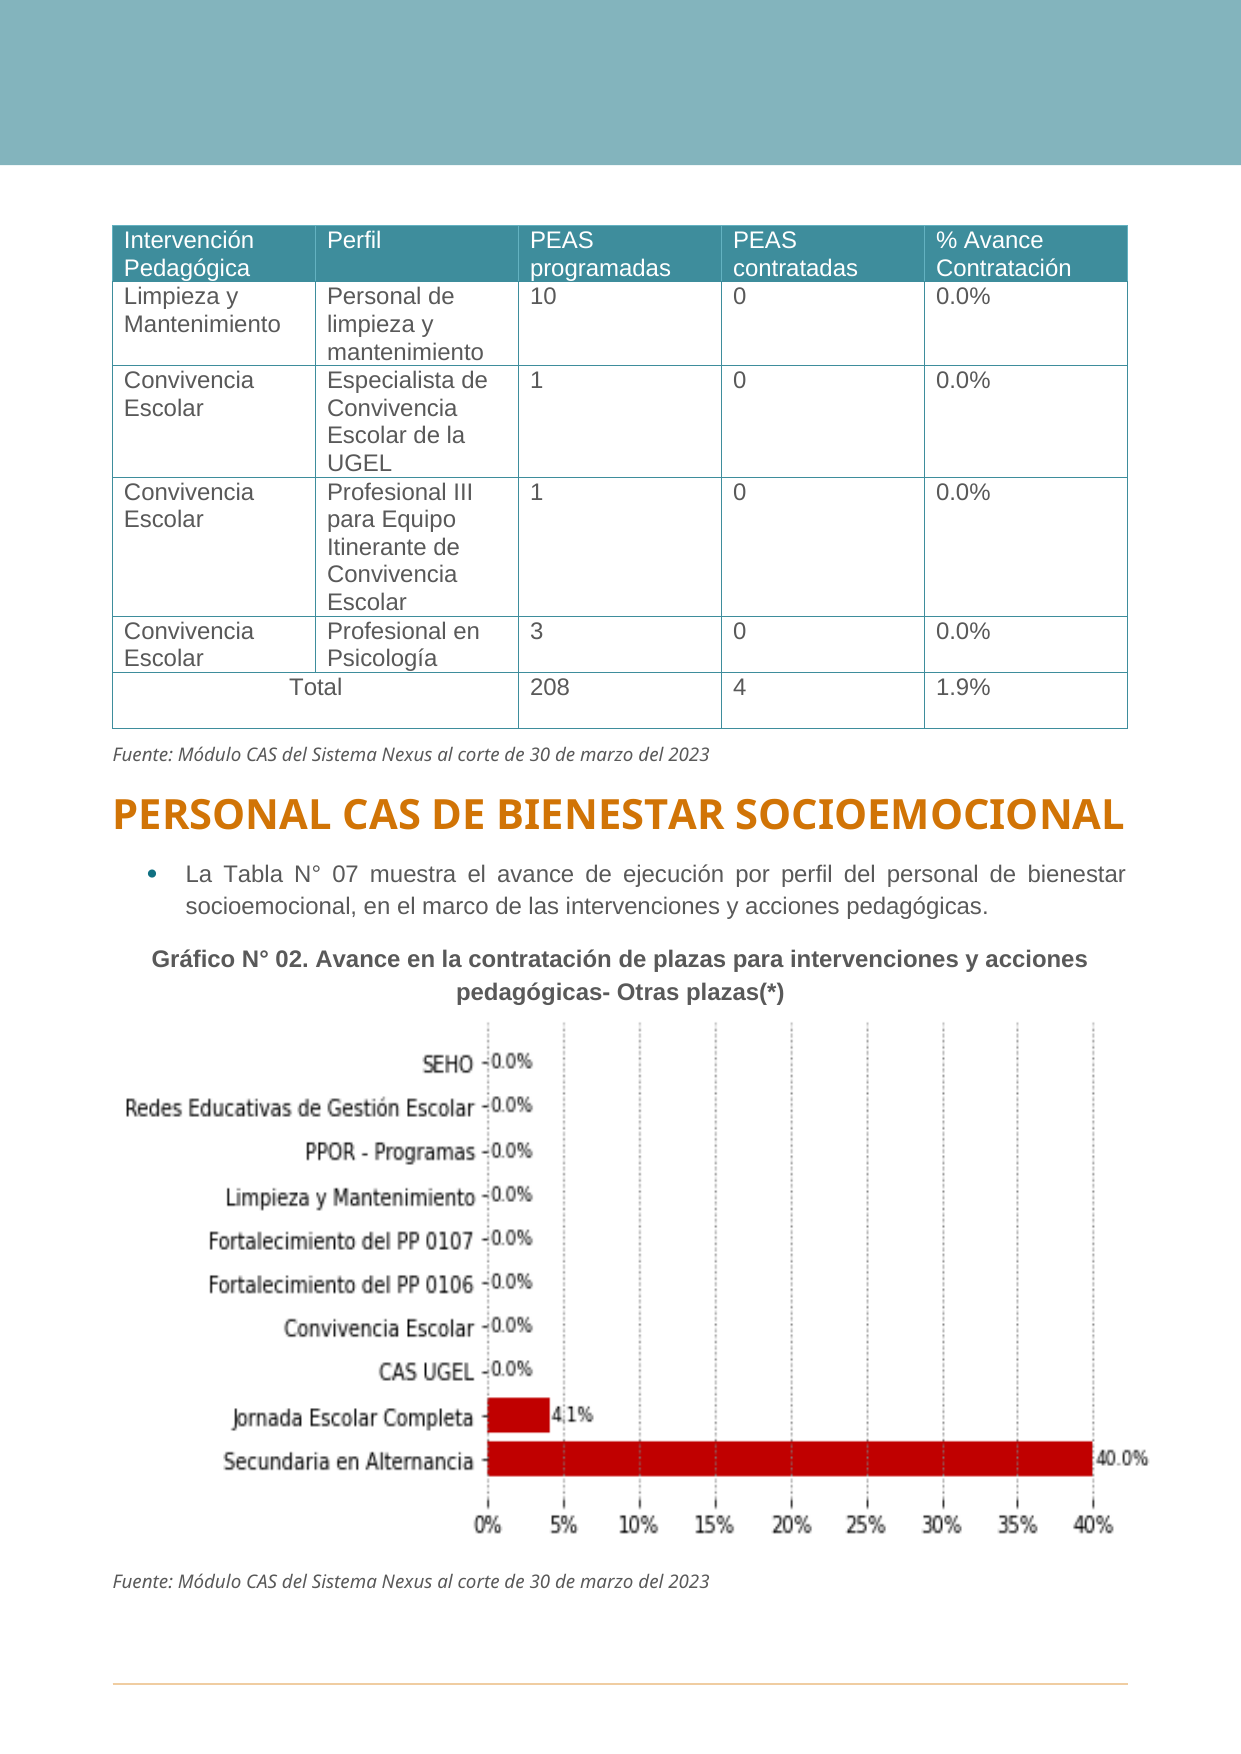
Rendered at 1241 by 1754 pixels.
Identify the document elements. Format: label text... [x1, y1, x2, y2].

table_cell 0.0% [925, 282, 1127, 365]
table_cell Limpieza y Mantenimiento [113, 282, 315, 365]
table_cell 1 [519, 366, 721, 477]
picture [112, 1010, 1163, 1551]
table_cell 3 [519, 617, 721, 672]
table_cell Especialista de Convivencia Escolar de la UGEL [316, 366, 518, 477]
table_cell 0 [722, 366, 924, 477]
text Gráfico N° 02. Avance en la contratación de plazas para intervenciones y acciones pedagógicas- Otras plazas(*) [112, 944, 1128, 1005]
table_cell 0 [722, 282, 924, 365]
table_cell Personal de limpieza y mantenimiento [316, 282, 518, 365]
table_cell 1 [519, 478, 721, 616]
table_cell 208 [519, 673, 721, 728]
table_cell 0.0% [925, 366, 1127, 477]
list La Tabla N° 07 muestra el avance de ejecución por perfil del personal de bienestar socioemocional, en el marco de las intervenciones y acciones pedagógicas. [148, 860, 1128, 919]
table_cell 1.9% [925, 673, 1127, 728]
table_cell Convivencia Escolar [113, 617, 315, 672]
table_header PEAS contratadas [722, 226, 924, 281]
table_header PEAS programadas [519, 226, 721, 281]
text Fuente: Módulo CAS del Sistema Nexus al corte de 30 de marzo del 2023 [112, 1569, 1128, 1594]
table_cell Profesional en Psicología [316, 617, 518, 672]
table_cell 4 [722, 673, 924, 728]
table_cell 10 [519, 282, 721, 365]
text Fuente: Módulo CAS del Sistema Nexus al corte de 30 de marzo del 2023 [112, 742, 1128, 767]
table_header % Avance Contratación [925, 226, 1127, 281]
subtitle PERSONAL CAS DE BIENESTAR SOCIOEMOCIONAL [112, 785, 1128, 842]
table_cell 0 [722, 617, 924, 672]
table_cell Profesional III para Equipo Itinerante de Convivencia Escolar [316, 478, 518, 616]
table_cell Convivencia Escolar [113, 478, 315, 616]
table_cell 0.0% [925, 617, 1127, 672]
table_cell 0 [722, 478, 924, 616]
table_header Perfil [316, 226, 518, 281]
table_cell Convivencia Escolar [113, 366, 315, 477]
table_cell Total [113, 673, 518, 728]
table_header Intervención Pedagógica [113, 226, 315, 281]
table_cell 0.0% [925, 478, 1127, 616]
